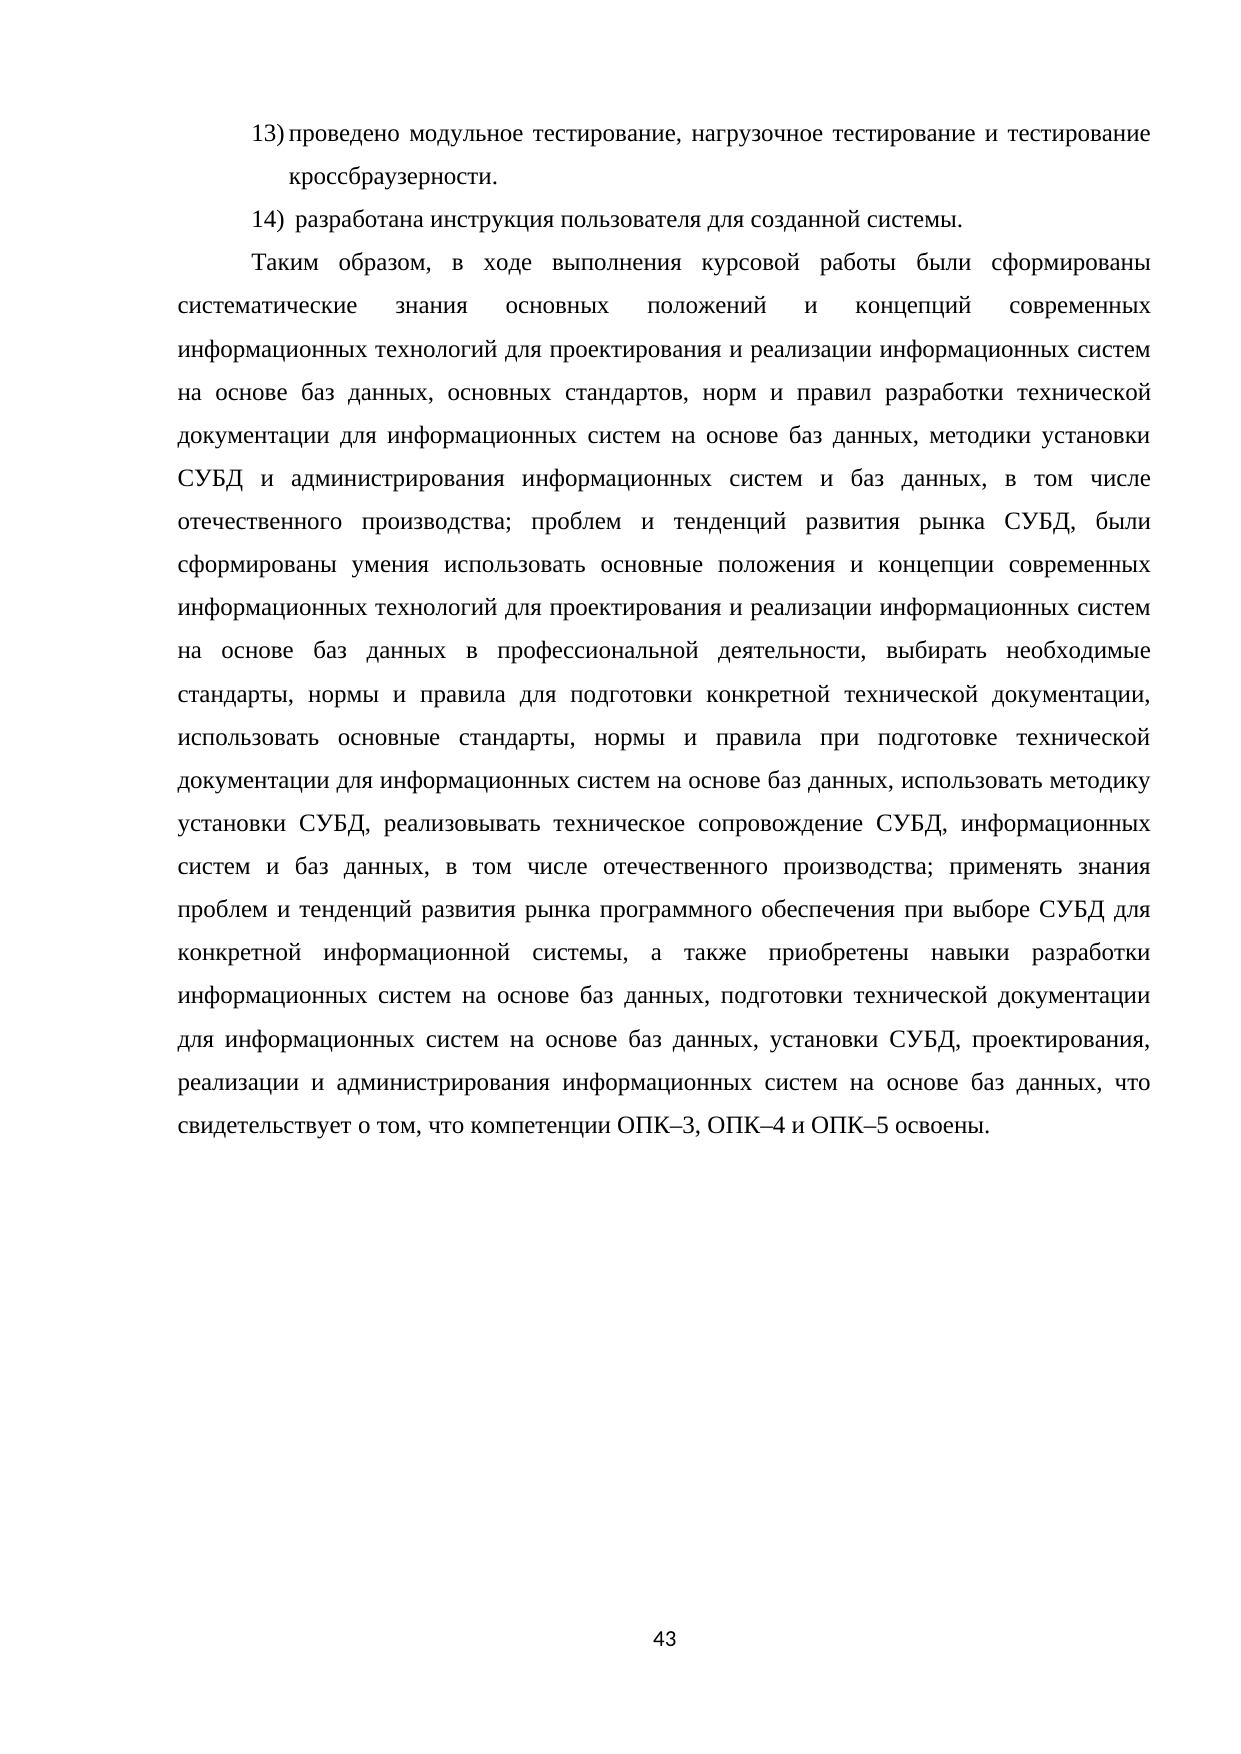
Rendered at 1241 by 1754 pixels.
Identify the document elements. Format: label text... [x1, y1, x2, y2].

list разработана инструкция пользователя для созданной системы. [251, 204, 1152, 233]
text Таким образом, в ходе выполнения курсовой работы были сформированы систематические знания основных положений и концепций современных информационных технологий для проектирования и реализации информационных систем на основе баз данных, основных стандартов, норм и правил разработки технической документации для информационных систем на основе баз данных, методики установки СУБД и администрирования информационных систем и баз данных, в том числе отечественного производства; проблем и тенденций развития рынка СУБД, были сформированы умения использовать основные положения и концепции современных информационных технологий для проектирования и реализации информационных систем на основе баз данных в профессиональной деятельности, выбирать необходимые стандарты, нормы и правила для подготовки конкретной технической документации, использовать основные стандарты, нормы и правила при подготовке технической документации для информационных систем на основе баз данных, использовать методику установки СУБД, реализовывать техническое сопровождение СУБД, информационных систем и баз данных, в том числе отечественного производства; применять знания проблем и тенденций развития рынка программного обеспечения при выборе СУБД для конкретной информационной системы, а также приобретены навыки разработки информационных систем на основе баз данных, подготовки технической документации для информационных систем на основе баз данных, установки СУБД, проектирования, реализации и администрирования информационных систем на основе баз данных, что свидетельствует о том, что компетенции ОПК–3, ОПК–4 и ОПК–5 освоены. [177, 247, 1152, 1139]
list проведено модульное тестирование, нагрузочное тестирование и тестирование кроссбраузерности. [251, 118, 1152, 190]
